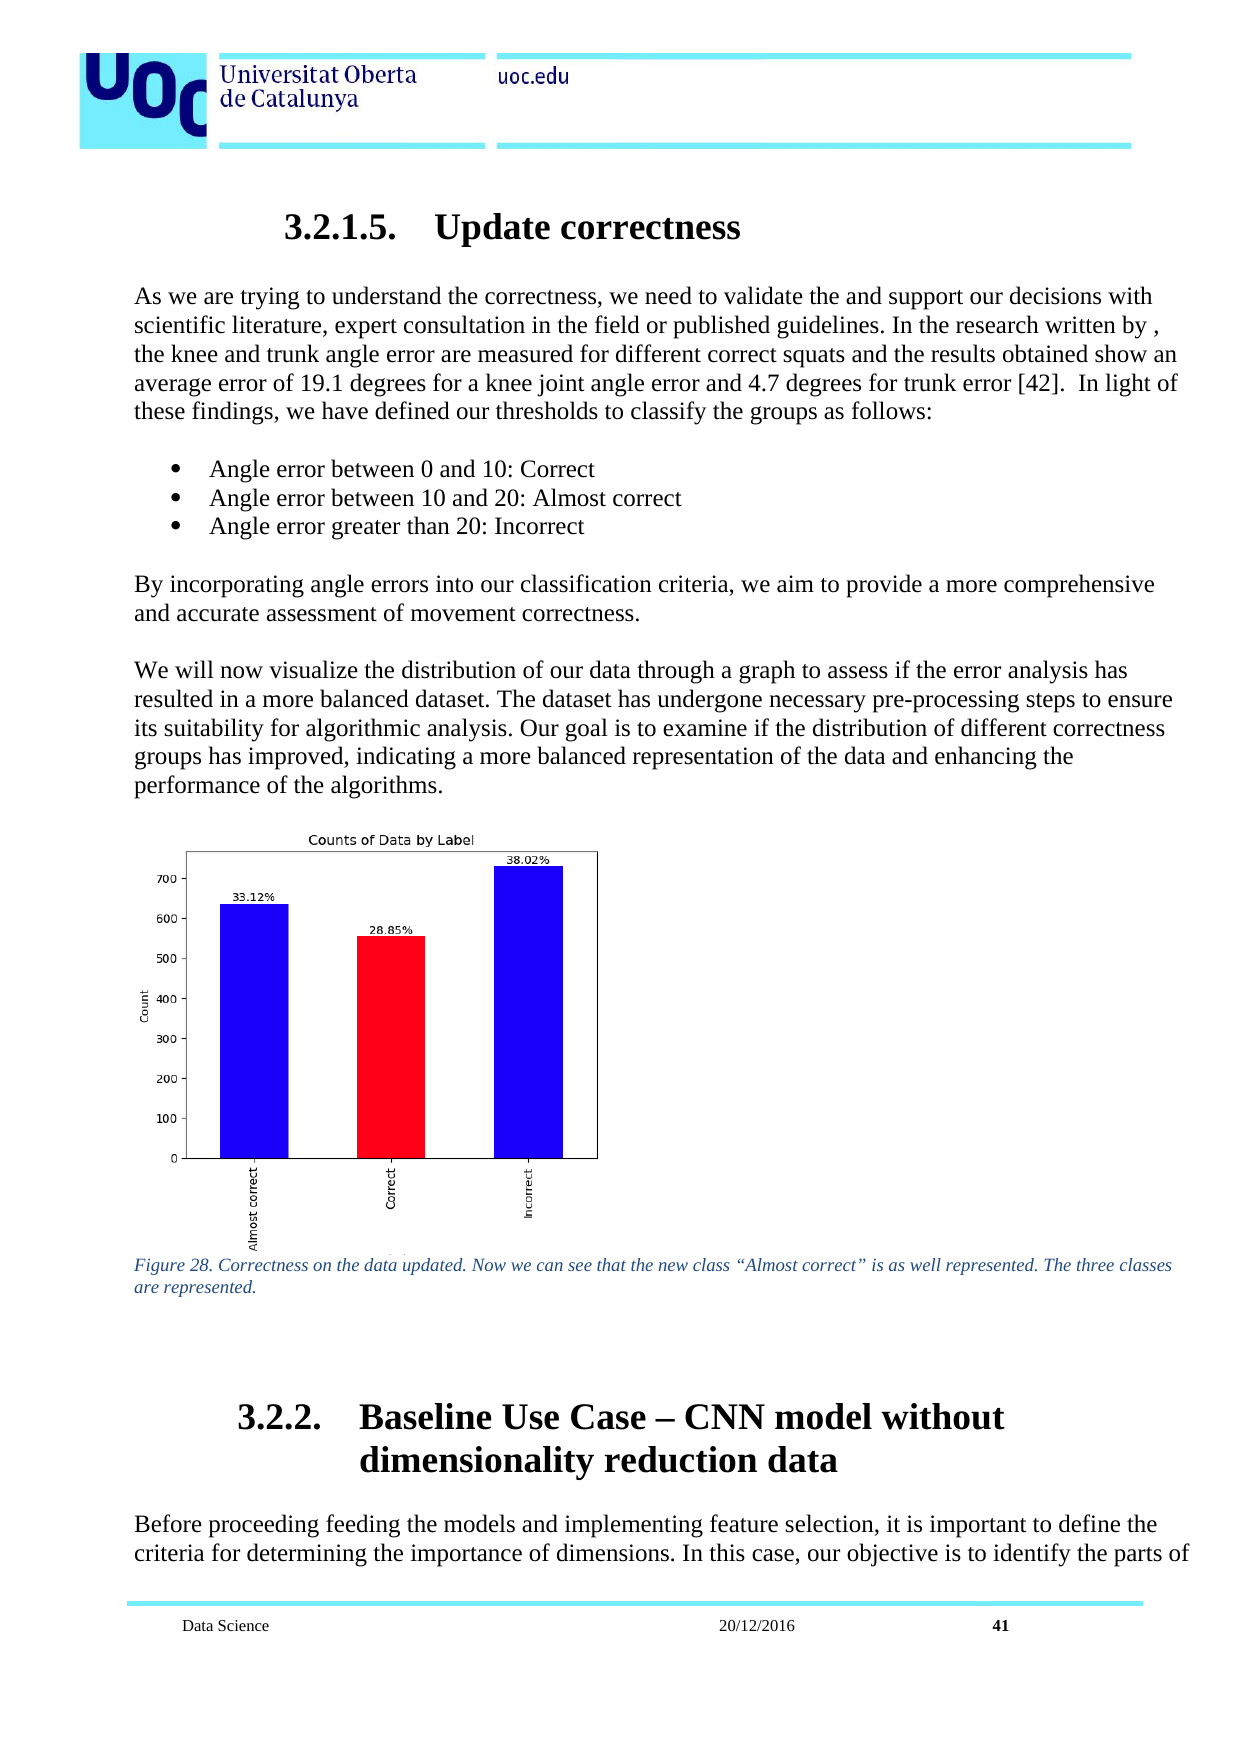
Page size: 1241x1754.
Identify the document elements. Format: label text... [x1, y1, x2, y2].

text By incorporating angle errors into our classification criteria, we aim to provide a more comprehensive and accurate assessment of movement correctness. [134, 569, 1196, 626]
picture [133, 827, 599, 1255]
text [134, 1509, 1196, 1567]
list Angle error between 10 and 20: Almost correct [171, 483, 1196, 511]
subtitle Update correctness [396, 29, 1240, 248]
text We will now visualize the distribution of our data through a graph to assess if the error analysis has resulted in a more balanced dataset. The dataset has undergone necessary pre-processing steps to ensure its suitability for algorithmic analysis. Our goal is to examine if the distribution of different correctness groups has improved, indicating a more balanced representation of the data and enhancing the performance of the algorithms. [134, 655, 1196, 799]
list Angle error greater than 20: Incorrect [171, 511, 1196, 569]
text As we are trying to understand the correctness, we need to validate the and support our decisions with scientific literature, expert consultation in the field or published guidelines. In the research written by , the knee and trunk angle error are measured for different correct squats and the results obtained show an average error of 19.1 degrees for a knee joint angle error and 4.7 degrees for trunk error [42]. In light of these findings, we have defined our thresholds to classify the groups as follows: [134, 281, 1196, 454]
text Figure 28. Correctness on the data updated. Now we can see that the new class “Almost correct” is as well represented. The three classes are represented. [134, 1254, 1196, 1297]
picture [74, 53, 396, 149]
list Angle error between 0 and 10: Correct [171, 454, 1196, 483]
subtitle Baseline Use Case – CNN model without dimensionality reduction data [321, 1394, 1240, 1480]
